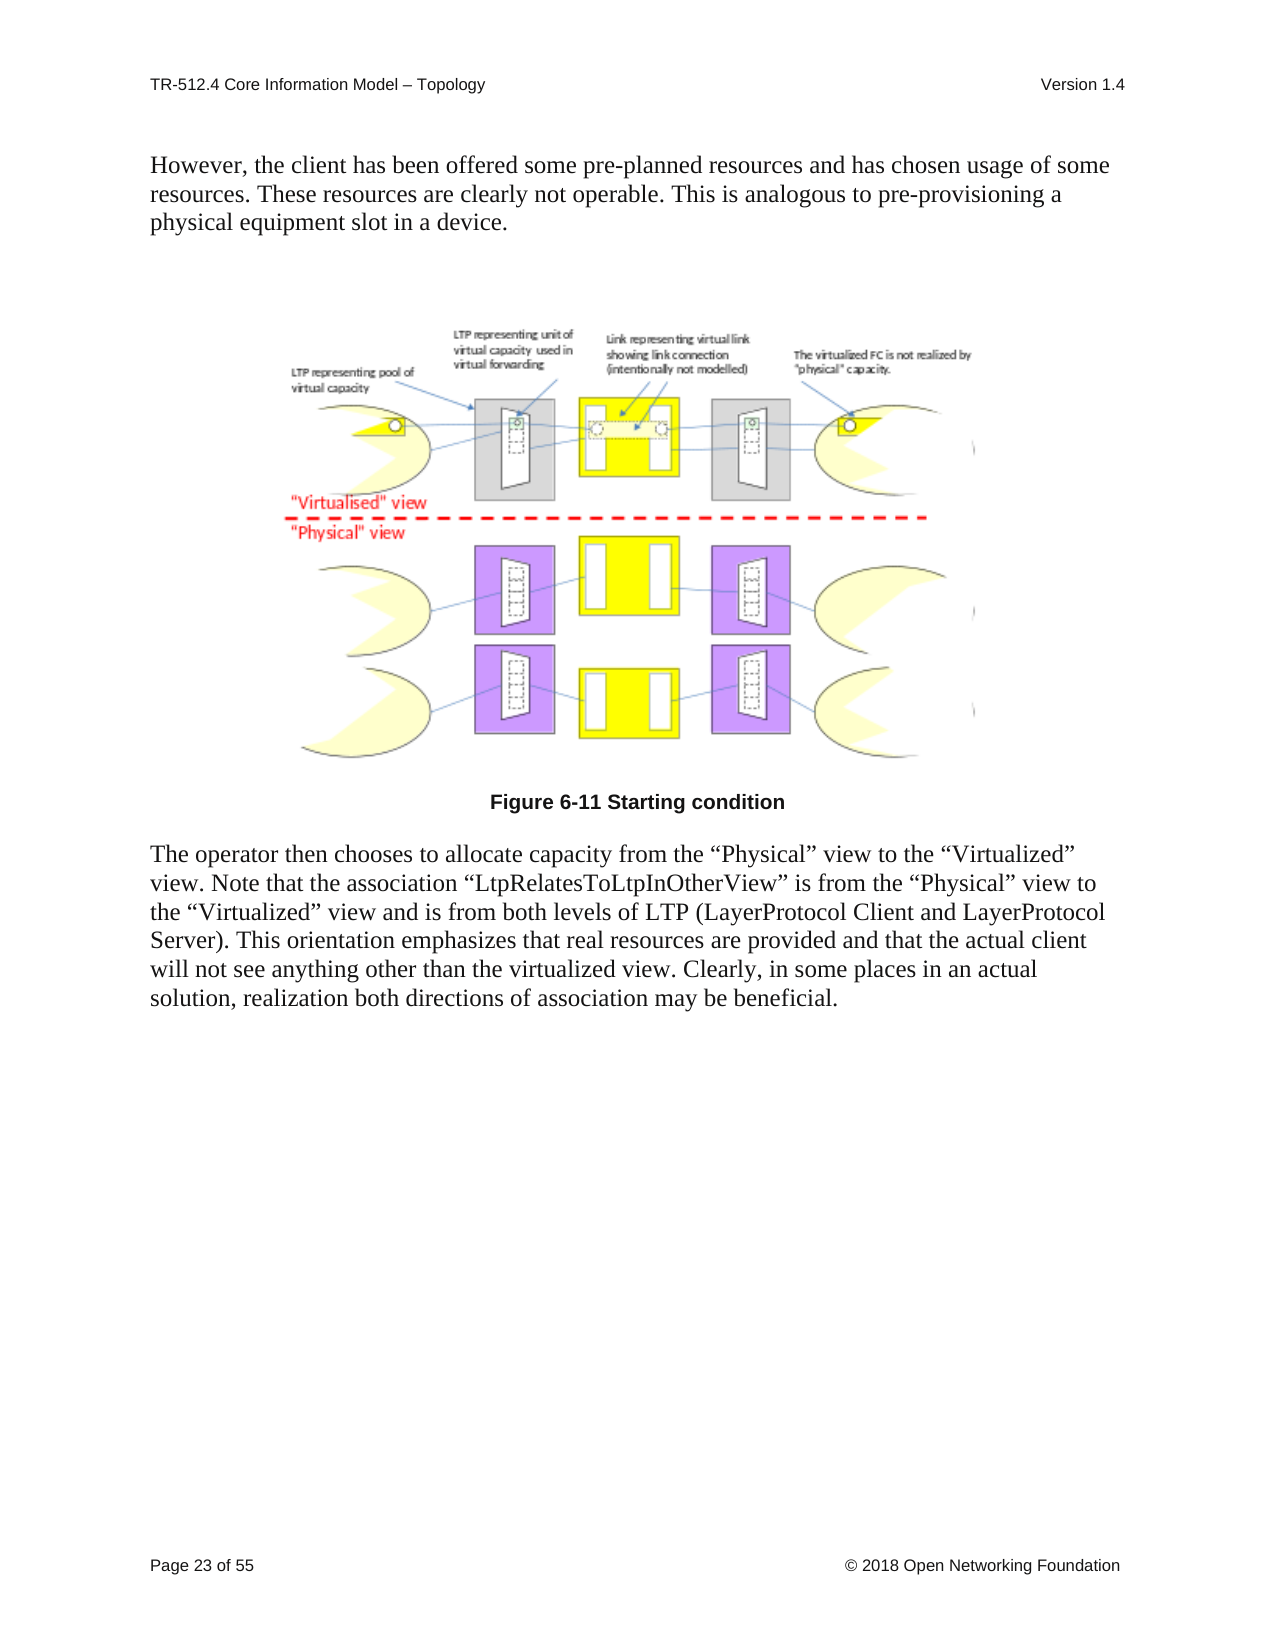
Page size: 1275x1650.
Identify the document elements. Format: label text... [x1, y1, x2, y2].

text However, the client has been offered some pre-planned resources and has chosen usage of some resources. These resources are clearly not operable. This is analogous to pre-provisioning a physical equipment slot in a device. [150, 150, 1125, 236]
text The operator then chooses to allocate capacity from the “Physical” view to the “Virtualized” view. Note that the association “LtpRelatesToLtpInOtherView” is from the “Physical” view to the “Virtualized” view and is from both levels of LTP (LayerProtocol Client and LayerProtocol Server). This orientation emphasizes that real resources are provided and that the actual client will not see anything other than the virtualized view. Clearly, in some places in an actual solution, realization both directions of association may be beneficial. [150, 839, 1125, 1012]
